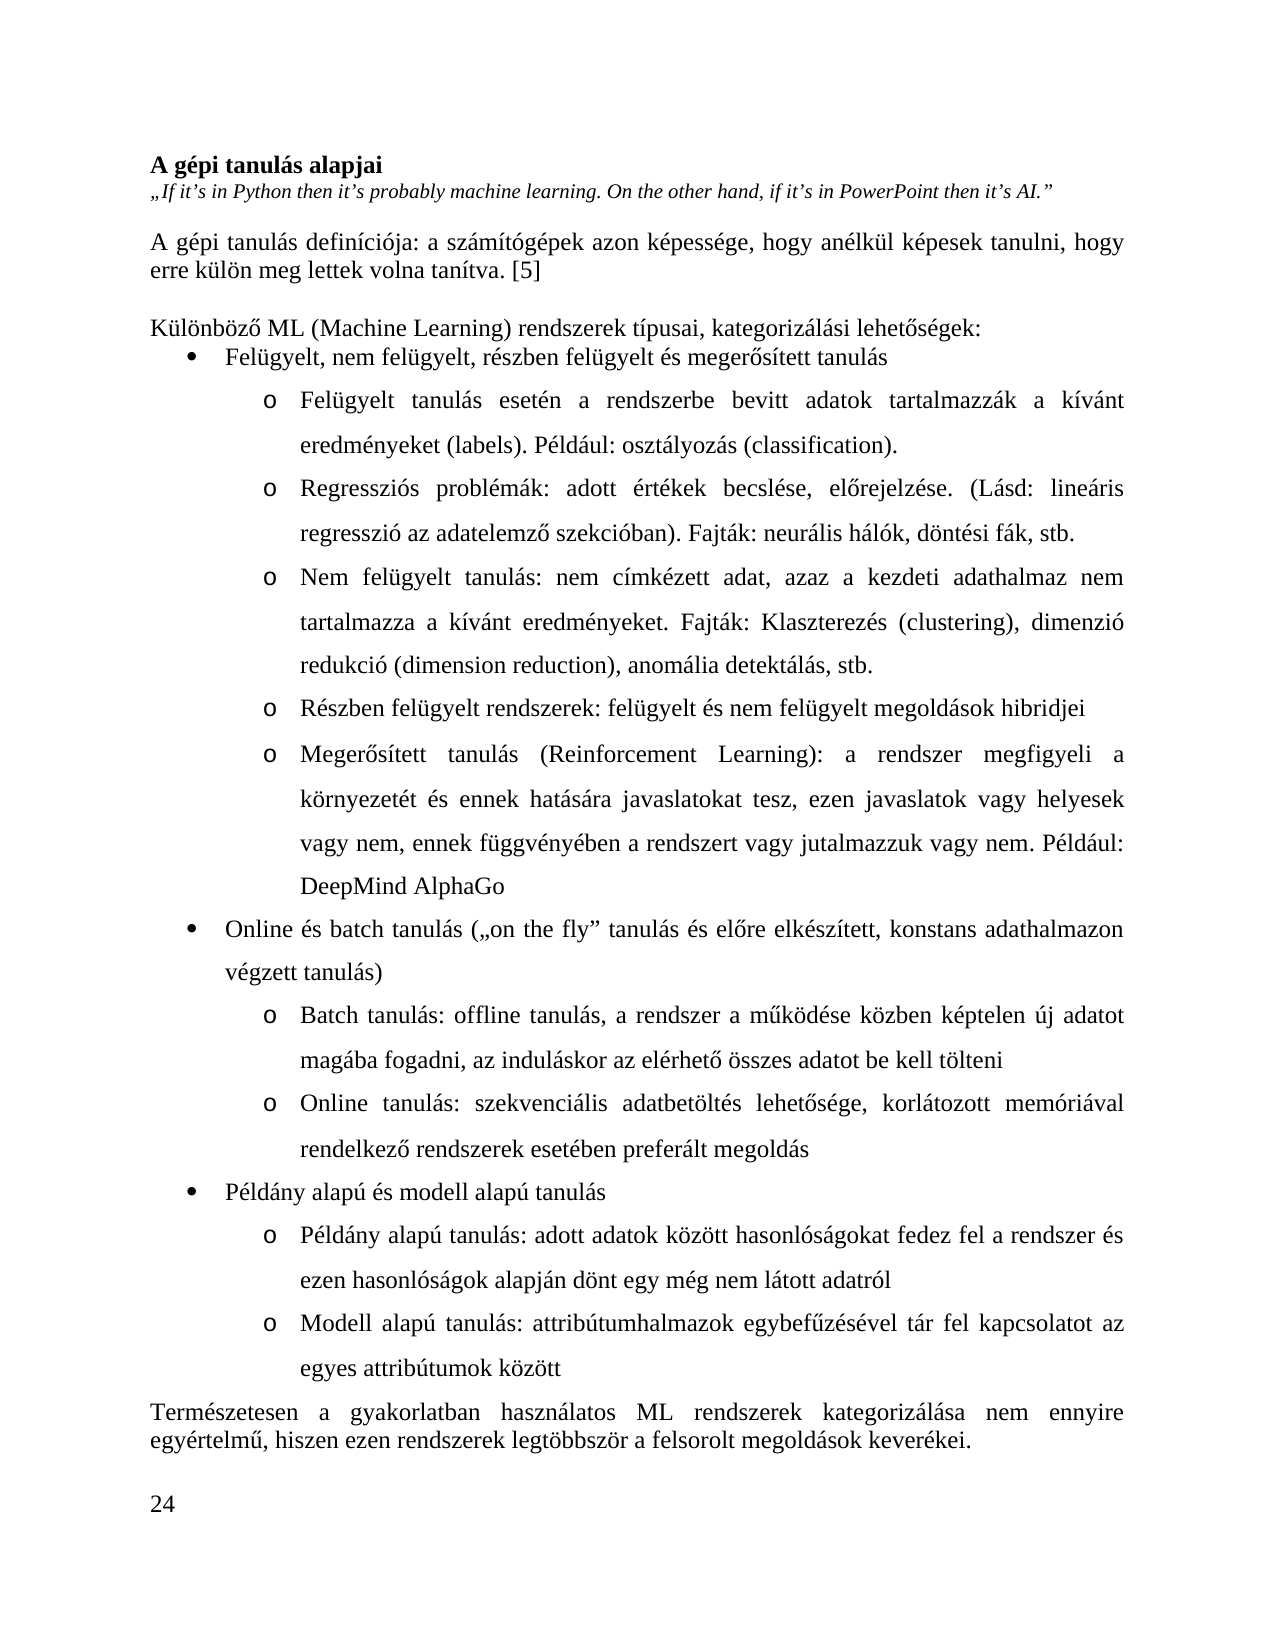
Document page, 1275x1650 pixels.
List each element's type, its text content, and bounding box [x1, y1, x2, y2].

text Különböző ML (Machine Learning) rendszerek típusai, kategorizálási lehetőségek: [150, 313, 1125, 342]
list Felügyelt tanulás esetén a rendszerbe bevitt adatok tartalmazzák a kívánt eredményeket (labels). Például: osztályozás (classification). [262, 385, 1125, 459]
list Megerősített tanulás (Reinforcement Learning): a rendszer megfigyeli a környezetét és ennek hatására javaslatokat tesz, ezen javaslatok vagy helyesek vagy nem, ennek függvényében a rendszert vagy jutalmazzuk vagy nem. Például: DeepMind AlphaGo [262, 739, 1125, 899]
list Online tanulás: szekvenciális adatbetöltés lehetősége, korlátozott memóriával rendelkező rendszerek esetében preferált megoldás [262, 1088, 1125, 1162]
list Nem felügyelt tanulás: nem címkézett adat, azaz a kezdeti adathalmaz nem tartalmazza a kívánt eredményeket. Fajták: Klaszterezés (clustering), dimenzió redukció (dimension reduction), anomália detektálás, stb. [262, 562, 1125, 679]
list Online és batch tanulás („on the fly” tanulás és előre elkészített, konstans adathalmazon végzett tanulás) [187, 914, 1125, 986]
list Modell alapú tanulás: attribútumhalmazok egybefűzésével tár fel kapcsolatot az egyes attribútumok között [262, 1308, 1125, 1382]
text A gépi tanulás alapjai [150, 150, 1125, 179]
list Példány alapú és modell alapú tanulás [187, 1177, 1125, 1206]
list Felügyelt, nem felügyelt, részben felügyelt és megerősített tanulás [187, 342, 1125, 371]
text A gépi tanulás definíciója: a számítógépek azon képessége, hogy anélkül képesek tanulni, hogy erre külön meg lettek volna tanítva. [5] [150, 227, 1125, 284]
list Regressziós problémák: adott értékek becslése, előrejelzése. (Lásd: lineáris regresszió az adatelemző szekcióban). Fajták: neurális hálók, döntési fák, stb. [262, 473, 1125, 547]
text „If it’s in Python then it’s probably machine learning. On the other hand, if it’s in PowerPoint then it’s AI.” [150, 179, 1125, 203]
list Példány alapú tanulás: adott adatok között hasonlóságokat fedez fel a rendszer és ezen hasonlóságok alapján dönt egy még nem látott adatról [262, 1220, 1125, 1294]
list Batch tanulás: offline tanulás, a rendszer a működése közben képtelen új adatot magába fogadni, az induláskor az elérhető összes adatot be kell tölteni [262, 1000, 1125, 1074]
text Természetesen a gyakorlatban használatos ML rendszerek kategorizálása nem ennyire egyértelmű, hiszen ezen rendszerek legtöbbször a felsorolt megoldások keverékei. [150, 1397, 1125, 1454]
list Részben felügyelt rendszerek: felügyelt és nem felügyelt megoldások hibridjei [262, 693, 1125, 724]
